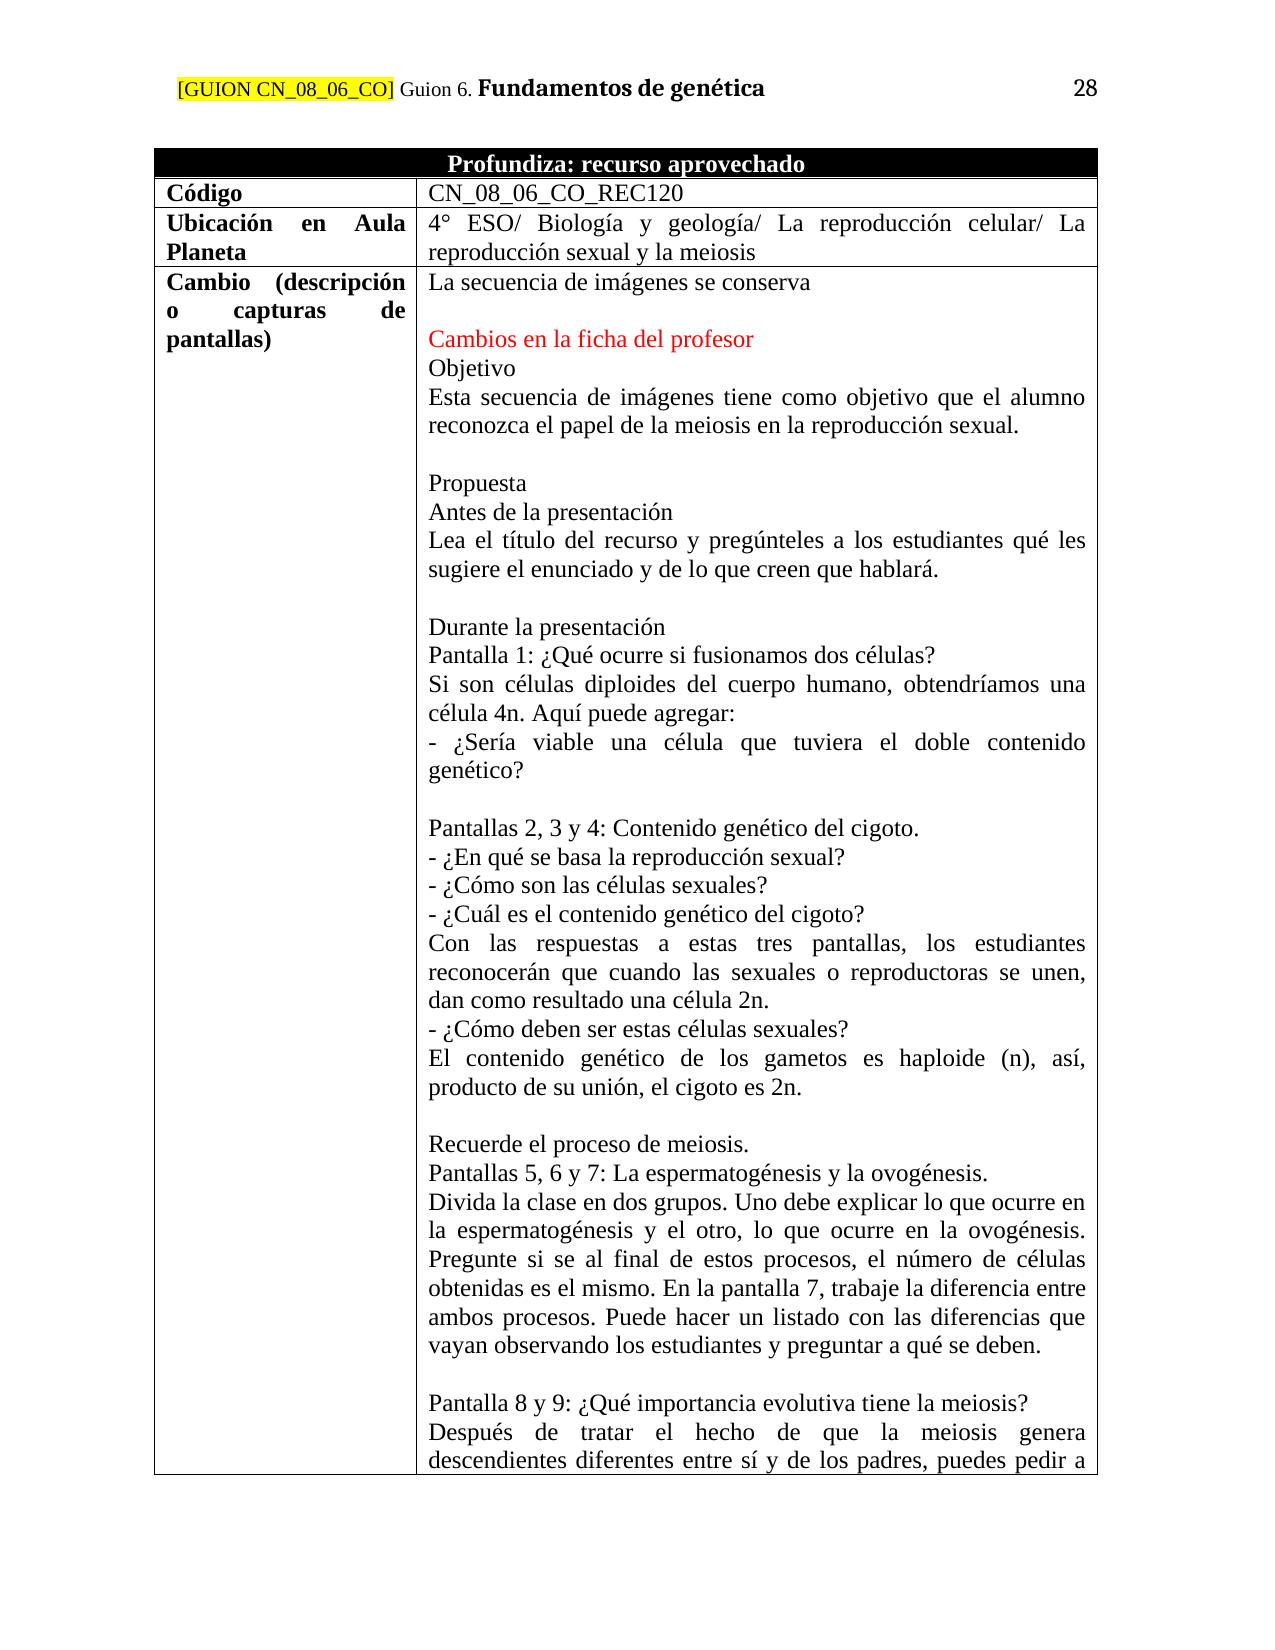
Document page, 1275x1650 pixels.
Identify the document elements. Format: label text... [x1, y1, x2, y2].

table_cell 4° ESO/ Biología y geología/ La reproducción celular/ La reproducción sexual y la meiosis [417, 208, 1097, 266]
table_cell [417, 267, 1097, 1474]
table_header Profundiza: recurso aprovechado [155, 149, 1097, 177]
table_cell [155, 267, 416, 1474]
table_cell CN_08_06_CO_REC120 [417, 179, 1097, 207]
table_cell Ubicación en Aula Planeta [155, 208, 416, 266]
table_cell Código [155, 179, 416, 207]
